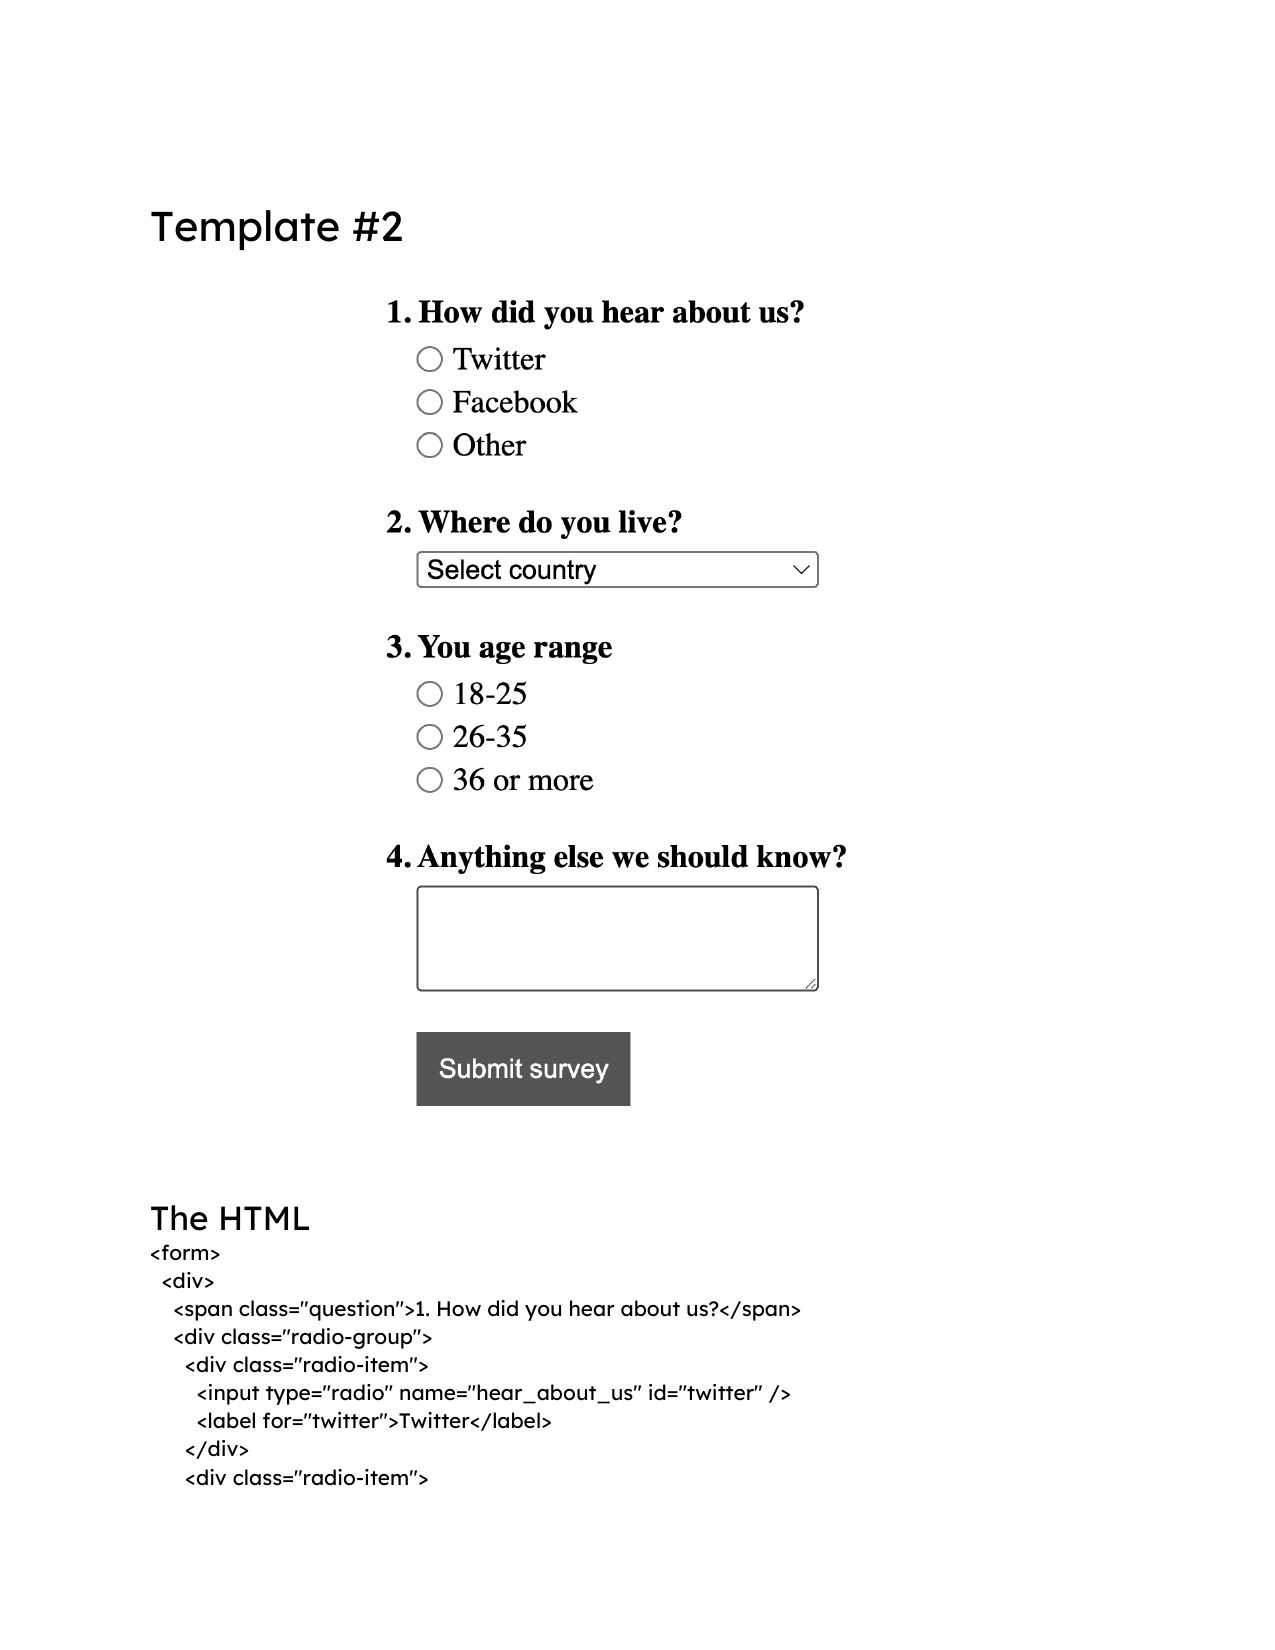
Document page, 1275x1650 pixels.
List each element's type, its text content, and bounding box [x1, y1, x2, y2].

subtitle The HTML [150, 1197, 1125, 1239]
text <span class="question">1. How did you hear about us?</span> [150, 1295, 1125, 1321]
picture [358, 272, 917, 1140]
text <form> [150, 1239, 1125, 1265]
text <label for="twitter">Twitter</label> [150, 1408, 1125, 1434]
subtitle Template #2 [150, 200, 1125, 252]
text <div class="radio-group"> [150, 1323, 1125, 1349]
text <input type="radio" name="hear_about_us" id="twitter" /> [150, 1380, 1125, 1406]
text <div class="radio-item"> [150, 1352, 1125, 1378]
text <div> [150, 1267, 1125, 1293]
text <div class="radio-item"> [150, 1464, 1125, 1490]
text </div> [150, 1436, 1125, 1462]
